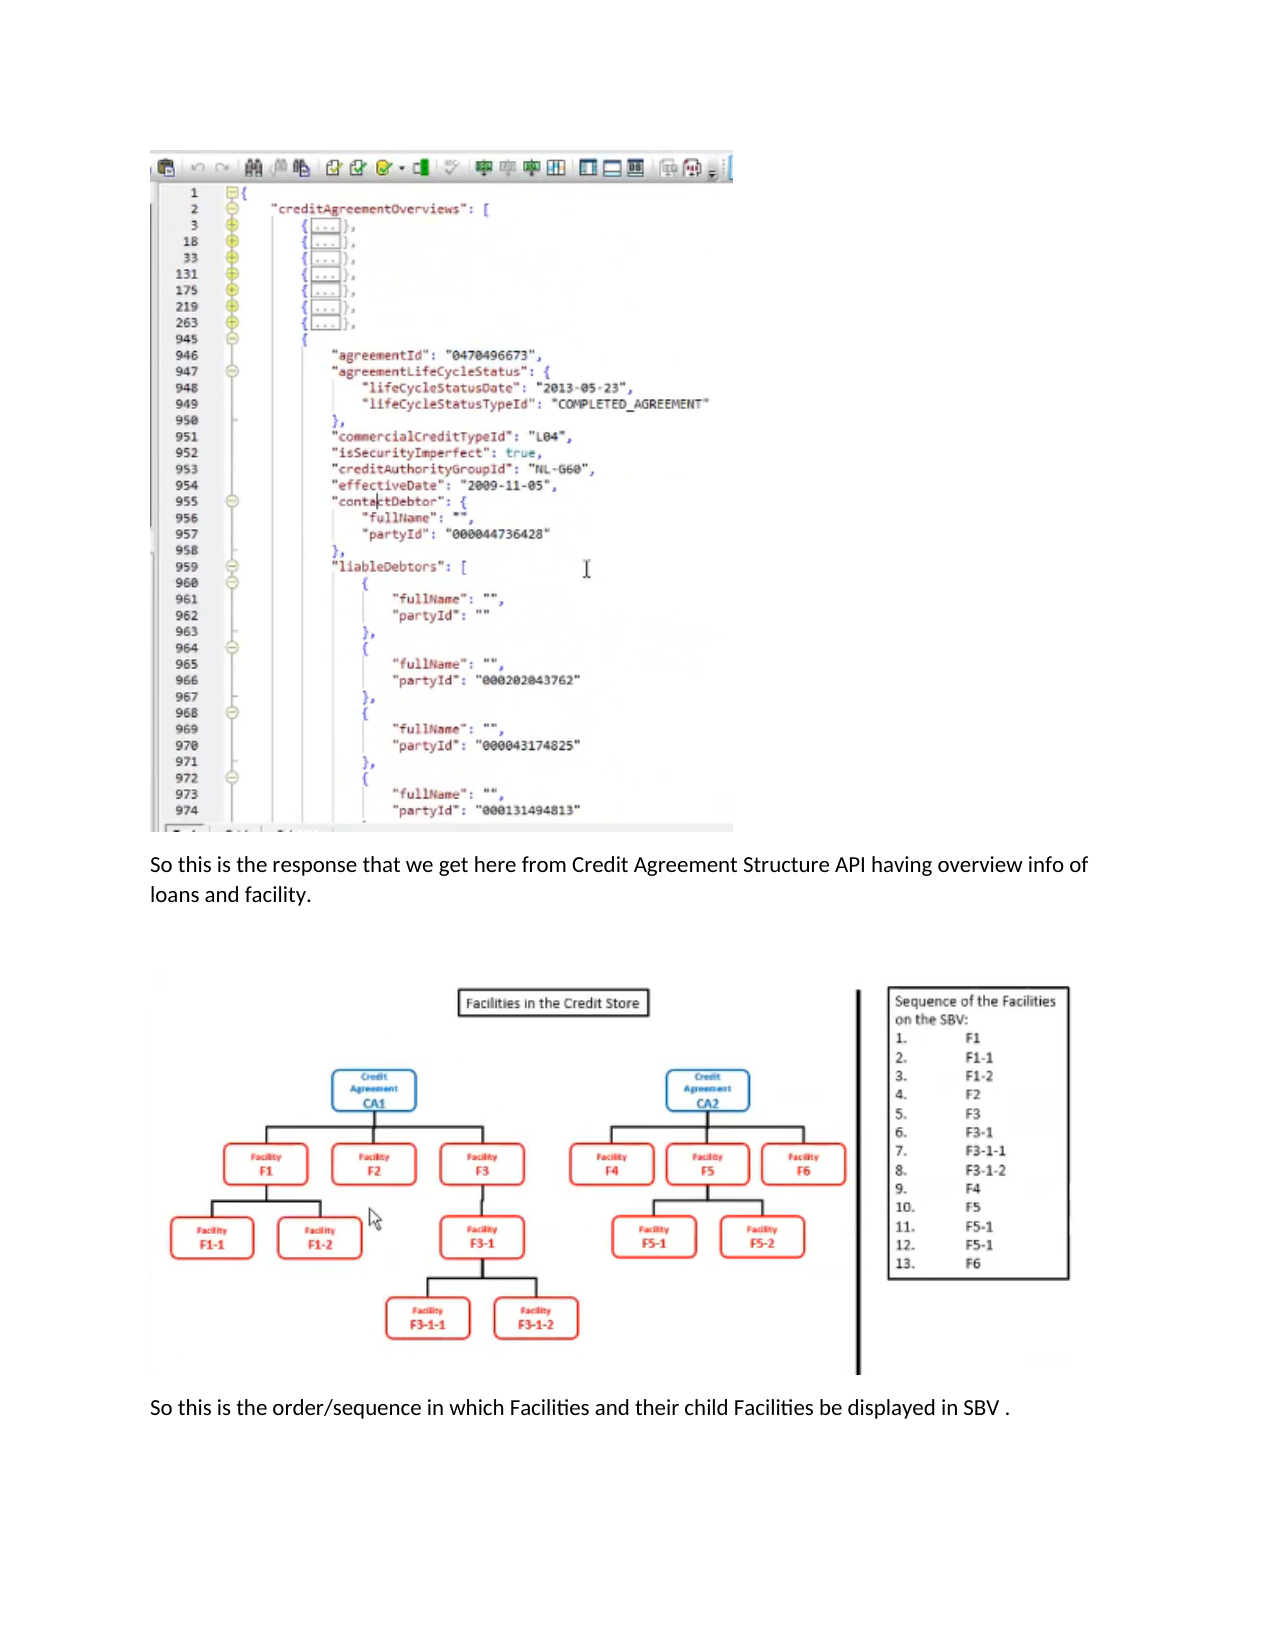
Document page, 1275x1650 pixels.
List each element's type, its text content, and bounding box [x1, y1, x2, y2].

picture [150, 974, 1079, 1375]
text So this is the response that we get here from Credit Agreement Structure API having overview info of loans and facility. [150, 850, 1125, 908]
picture [150, 150, 733, 832]
text So this is the order/sequence in which Facilities and their child Facilities be displayed in SBV . [150, 1393, 1125, 1421]
